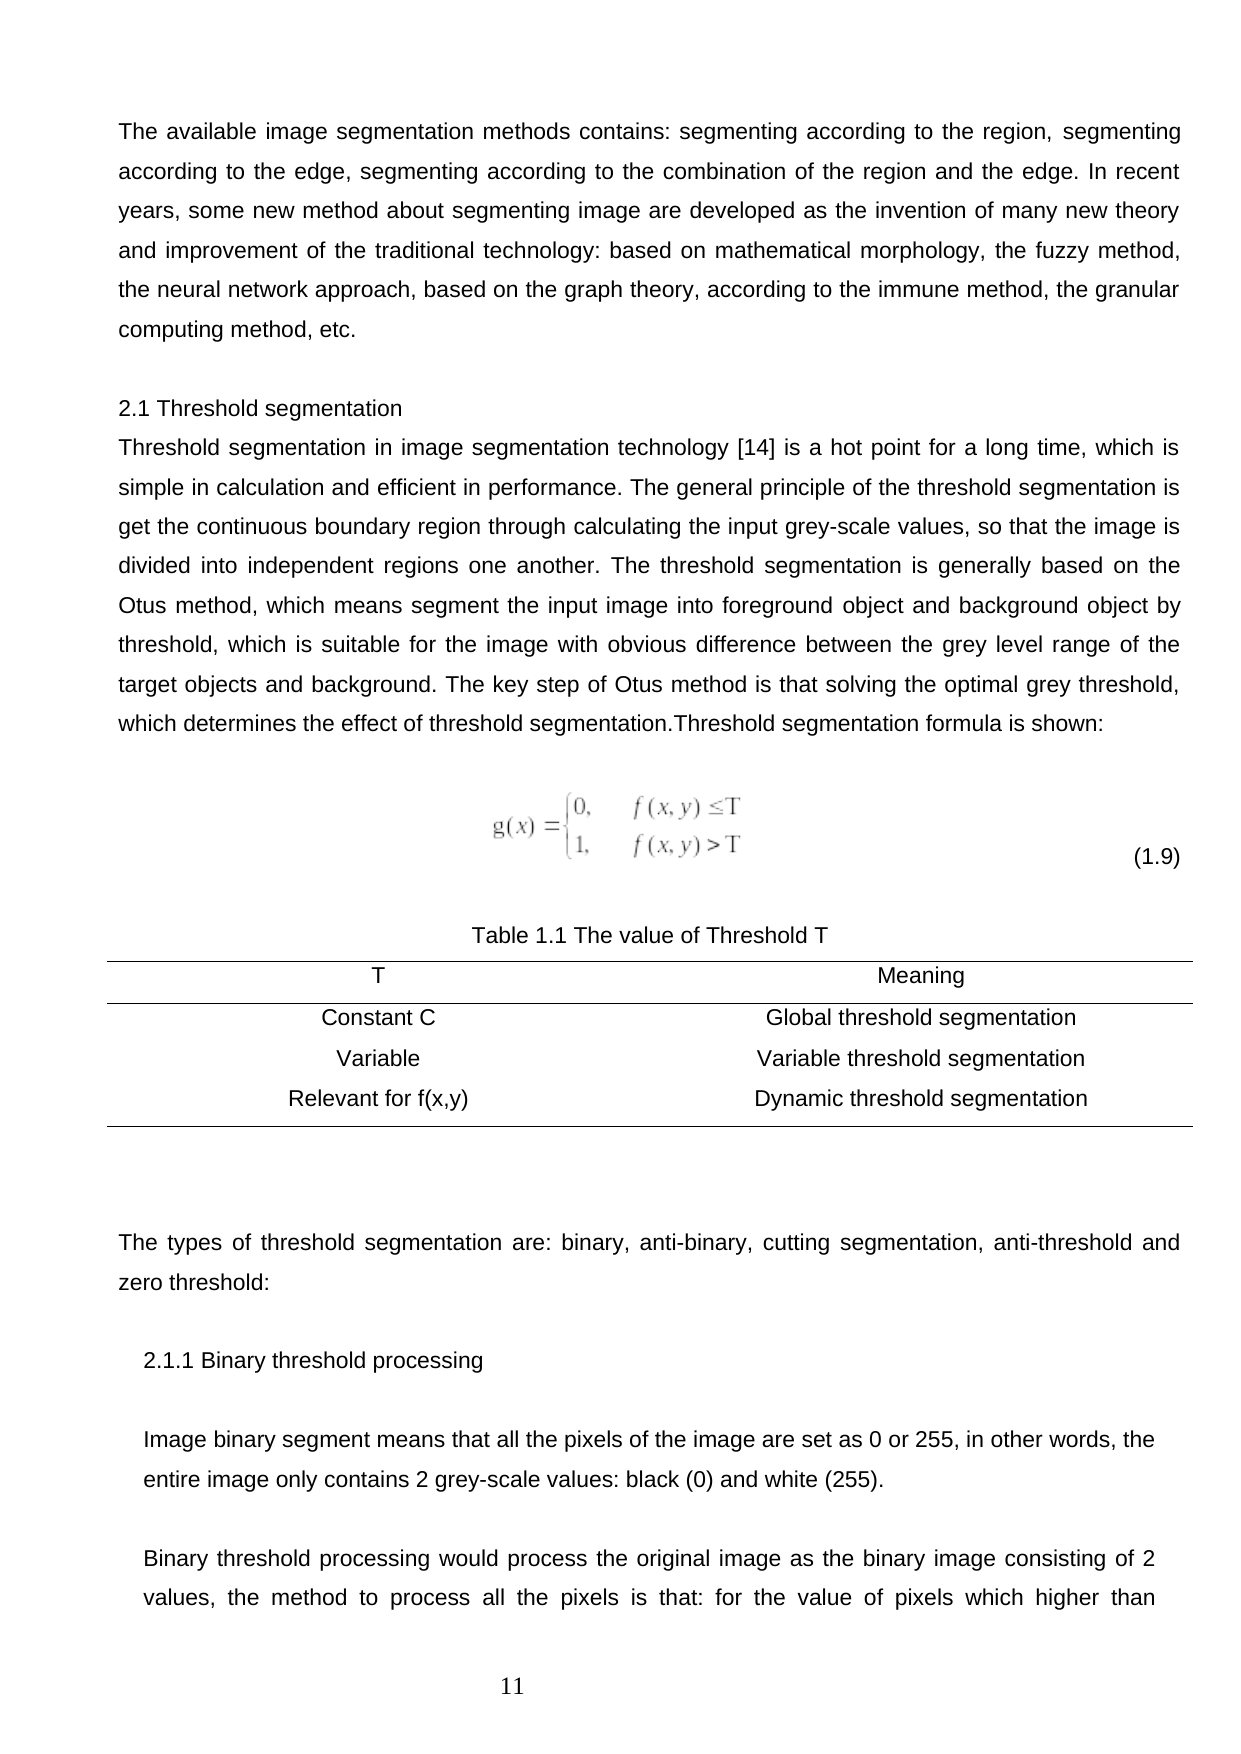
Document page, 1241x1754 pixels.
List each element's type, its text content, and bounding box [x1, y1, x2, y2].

list Table 1.1 The value of Threshold T [118, 922, 1181, 948]
table_cell Variable threshold segmentation [650, 1045, 1192, 1085]
table_cell Relevant for f(x,y) [107, 1085, 649, 1126]
table_header Meaning [650, 962, 1192, 1003]
text The available image segmentation methods contains: segmenting according to the region, segmenting according to the edge, segmenting according to the combination of the region and the edge. In recent years, some new method about segmenting image are developed as the invention of many new theory and improvement of the traditional technology: based on mathematical morphology, the fuzzy method, the neural network approach, based on the graph theory, according to the immune method, the granular computing method, etc. [118, 118, 1181, 342]
table_cell Variable [107, 1045, 649, 1085]
list Image binary segment means that all the pixels of the image are set as 0 or 255, in other words, the entire image only contains 2 grey-scale values: black (0) and white (255). [143, 1426, 1156, 1492]
list The types of threshold segmentation are: binary, anti-binary, cutting segmentation, anti-threshold and zero threshold: [118, 1229, 1181, 1295]
table_header T [107, 962, 649, 1003]
list (1.9) [118, 789, 1181, 869]
list Threshold segmentation [118, 394, 1181, 421]
list 2.1.1 Binary threshold processing [143, 1347, 1156, 1374]
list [143, 1545, 1156, 1611]
table_cell Constant C [107, 1004, 649, 1044]
table_cell Dynamic threshold segmentation [650, 1085, 1192, 1126]
table_cell Global threshold segmentation [650, 1004, 1192, 1044]
list Threshold segmentation in image segmentation technology [14] is a hot point for a long time, which is simple in calculation and efficient in performance. The general principle of the threshold segmentation is get the continuous boundary region through calculating the input grey-scale values, so that the image is divided into independent regions one another. The threshold segmentation is generally based on the Otus method, which means segment the input image into foreground object and background object by threshold, which is suitable for the image with obvious difference between the grey level range of the target objects and background. The key step of Otus method is that solving the optimal grey threshold, which determines the effect of threshold segmentation.Threshold segmentation formula is shown: [118, 434, 1181, 737]
